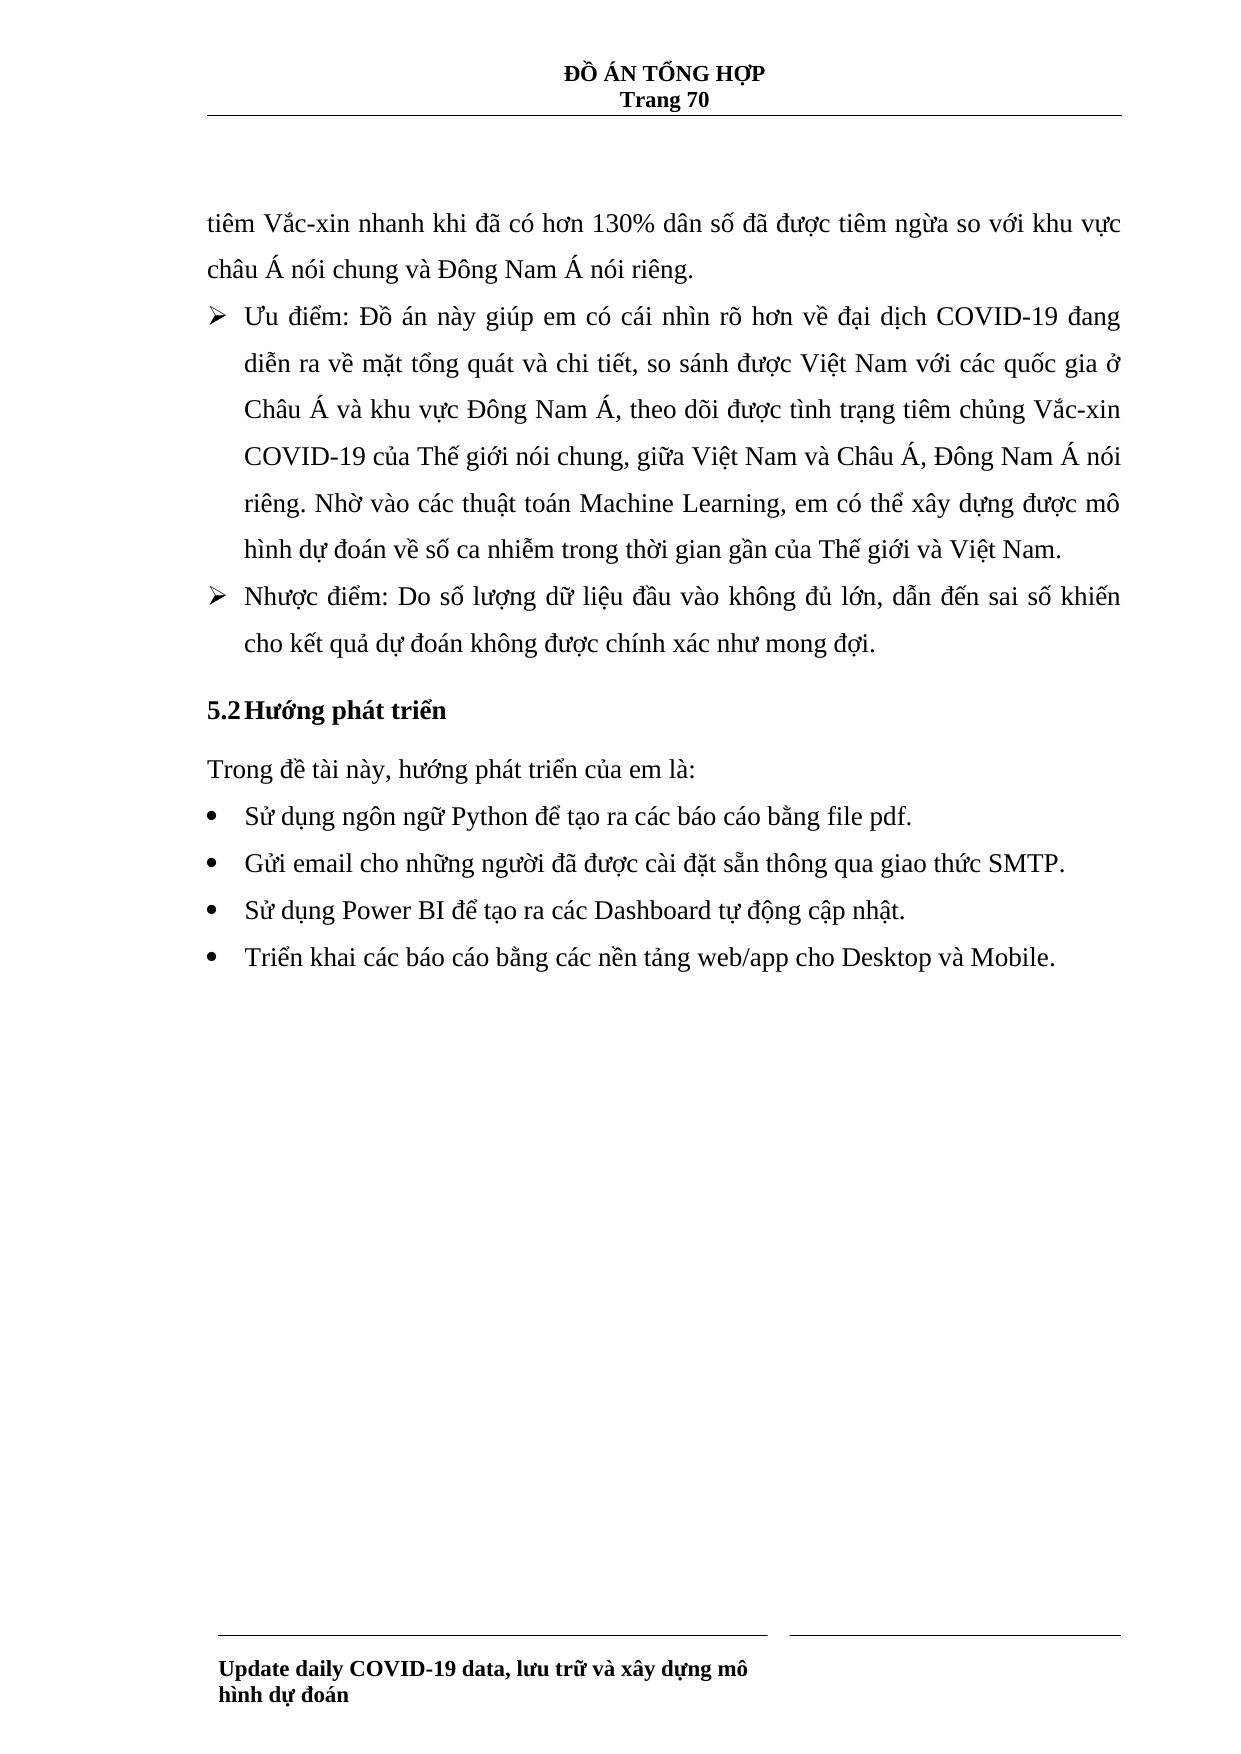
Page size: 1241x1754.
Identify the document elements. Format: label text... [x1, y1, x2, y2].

list Sử dụng Power BI để tạo ra các Dashboard tự động cập nhật. [207, 894, 1122, 925]
list Triển khai các báo cáo bằng các nền tảng web/app cho Desktop và Mobile. [207, 941, 1122, 972]
list Gửi email cho những người đã được cài đặt sẵn thông qua giao thức SMTP. [207, 847, 1122, 878]
list Sử dụng ngôn ngữ Python để tạo ra các báo cáo bằng file pdf. [207, 800, 1122, 832]
subtitle Hướng phát triển [207, 694, 1122, 726]
list Ưu điểm: Đồ án này giúp em có cái nhìn rõ hơn về đại dịch COVID-19 đang diễn ra về mặt tổng quát và chi tiết, so sánh được Việt Nam với các quốc gia ở Châu Á và khu vực Đông Nam Á, theo dõi được tình trạng tiêm chủng Vắc-xin COVID-19 của Thế giới nói chung, giữa Việt Nam và Châu Á, Đông Nam Á nói riêng. Nhờ vào các thuật toán Machine Learning, em có thể xây dựng được mô hình dự đoán về số ca nhiễm trong thời gian gần của Thế giới và Việt Nam. [207, 300, 1122, 565]
list Nhược điểm: Do số lượng dữ liệu đầu vào không đủ lớn, dẫn đến sai số khiến cho kết quả dự đoán không được chính xác như mong đợi. [207, 580, 1122, 658]
text Trong đề tài này, hướng phát triển của em là: [207, 754, 1122, 785]
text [207, 207, 1122, 284]
